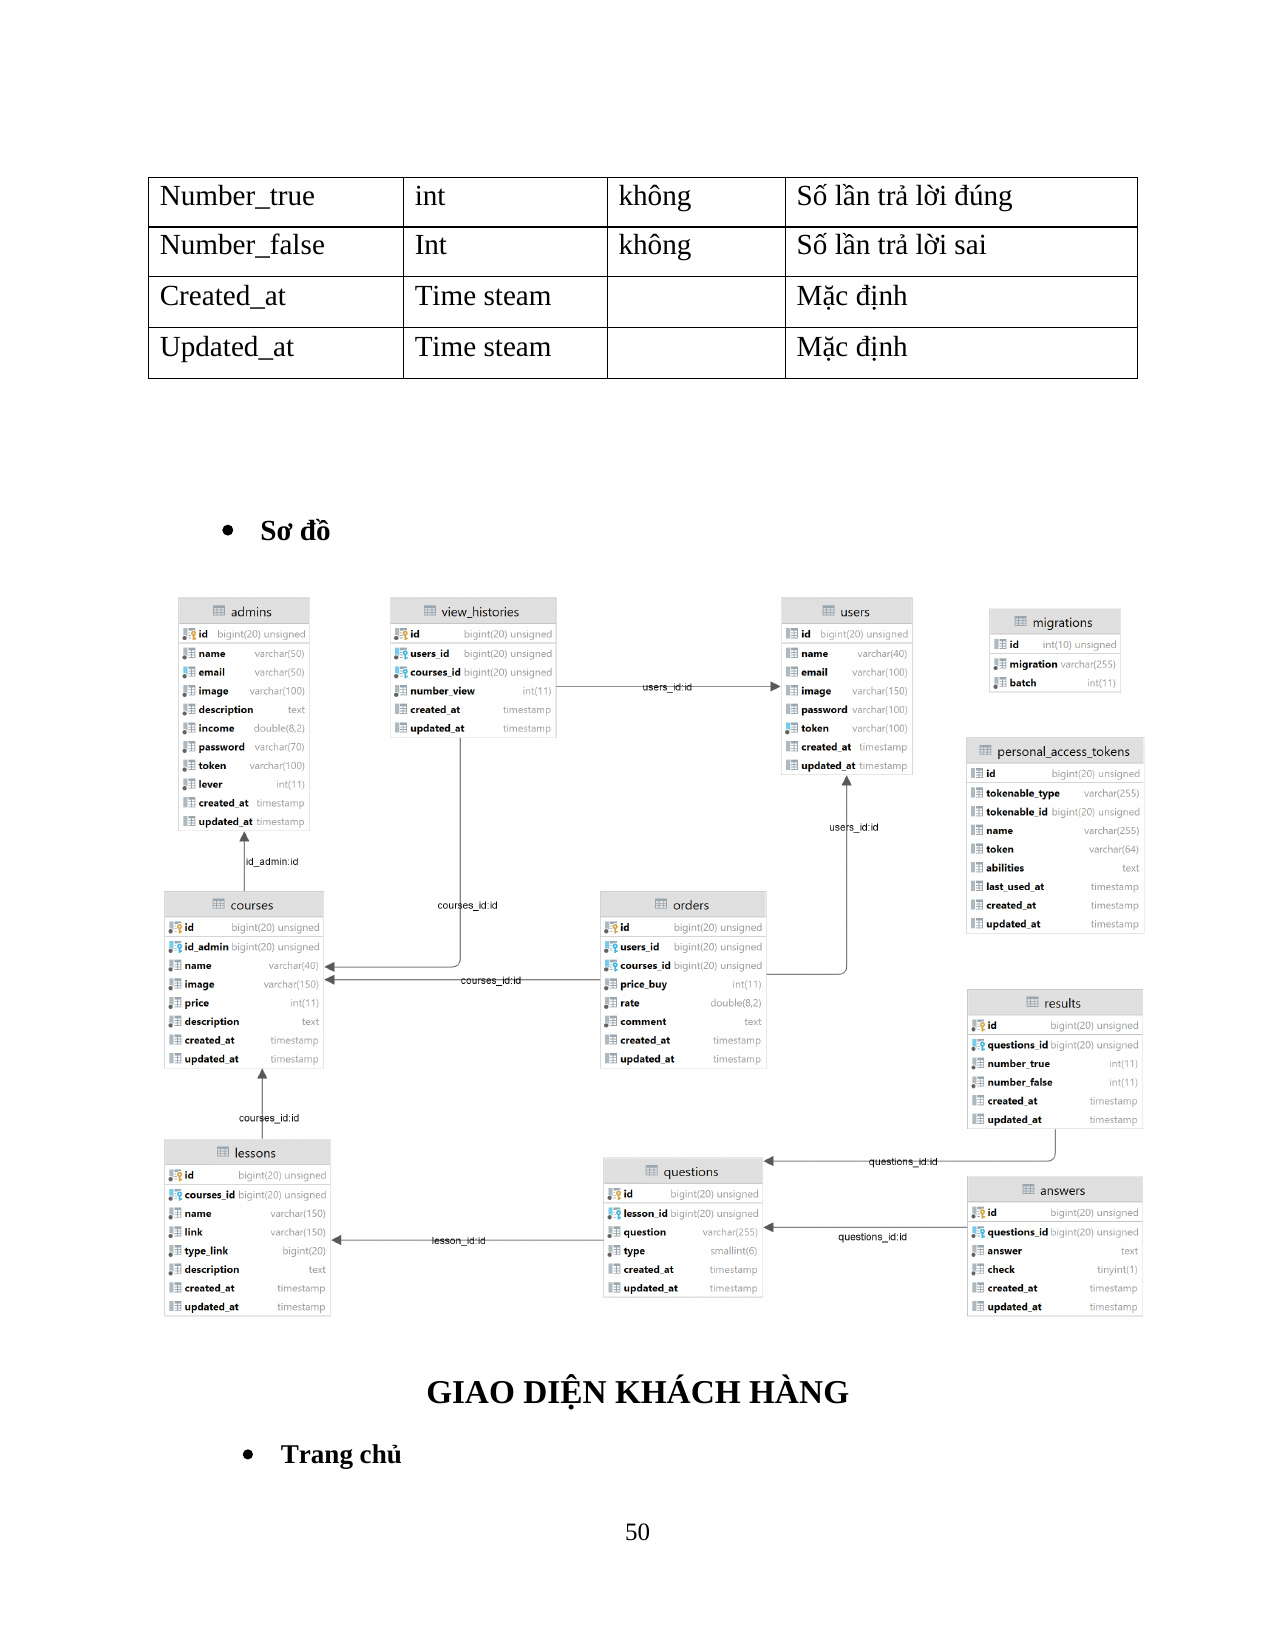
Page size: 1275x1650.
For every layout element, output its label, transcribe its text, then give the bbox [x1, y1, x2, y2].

table_cell Số lần trả lời sai [786, 228, 1137, 276]
list Trang chủ [243, 1439, 1127, 1470]
table_cell Time steam [404, 328, 607, 378]
table_cell Created_at [149, 277, 403, 327]
table_cell Number_false [149, 228, 403, 276]
subtitle GIAO DIỆN KHÁCH HÀNG [148, 1372, 1127, 1411]
table_cell không [608, 178, 785, 226]
table_cell Mặc định [786, 328, 1137, 378]
table_cell [608, 277, 785, 327]
table_cell Int [404, 228, 607, 276]
table_cell int [404, 178, 607, 226]
list Sơ đồ [223, 513, 1127, 547]
picture [147, 580, 1162, 1333]
table_cell Time steam [404, 277, 607, 327]
table_cell [608, 328, 785, 378]
table_cell Updated_at [149, 328, 403, 378]
table_cell Số lần trả lời đúng [786, 178, 1137, 226]
table_cell không [608, 228, 785, 276]
table_cell Number_true [149, 178, 403, 226]
table_cell Mặc định [786, 277, 1137, 327]
